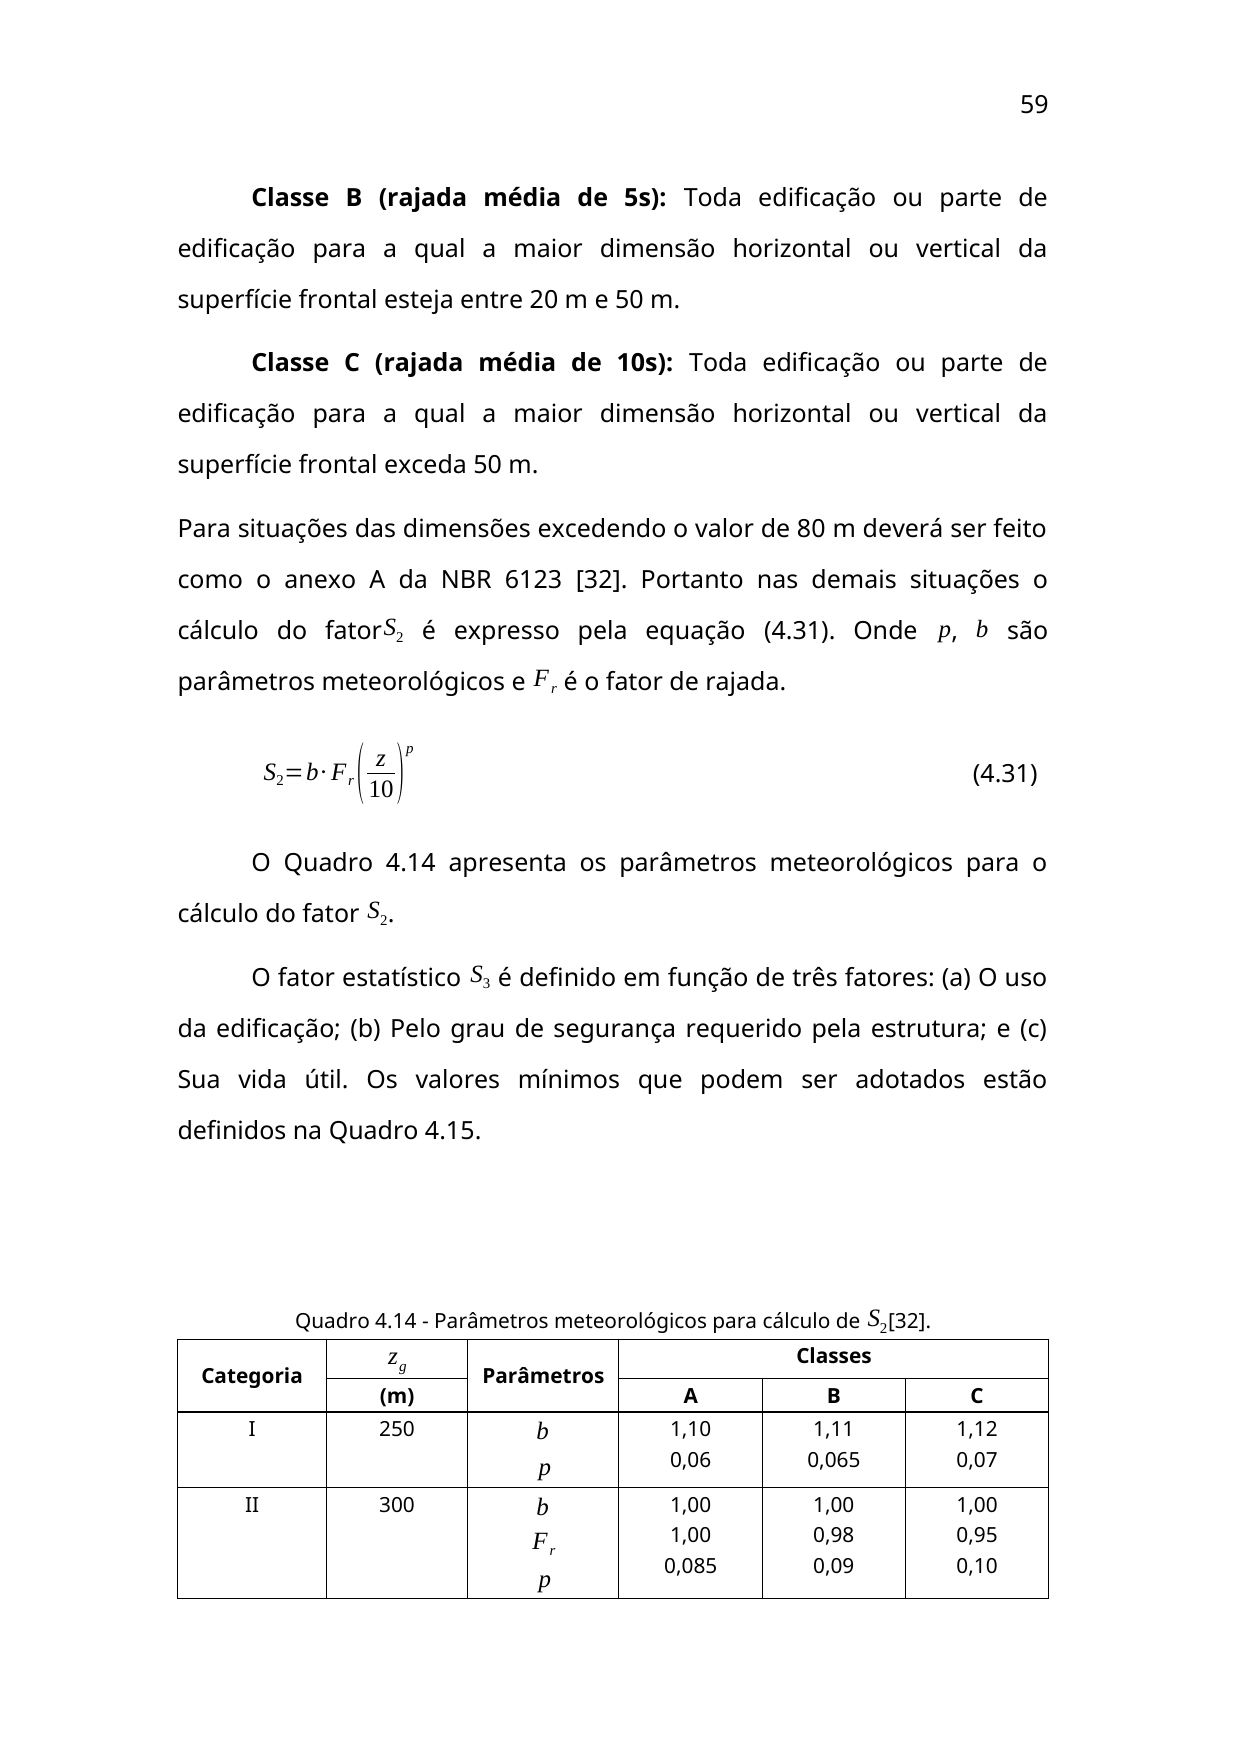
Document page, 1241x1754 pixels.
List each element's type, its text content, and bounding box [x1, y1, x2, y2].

table_cell 1,00 1,00 0,085 [619, 1488, 762, 1598]
text O Quadro 4.14 apresenta os parâmetros meteorológicos para o cálculo do fator . [177, 844, 1048, 930]
table_cell I [178, 1413, 326, 1487]
table_cell 1,12 0,07 [906, 1413, 1048, 1487]
text Classe C (rajada média de 10s): Toda edificação ou parte de edificação para a qual a maior dimensão horizontal ou vertical da superfície frontal exceda 50 m. [177, 345, 1048, 481]
table_cell C [906, 1379, 1048, 1411]
text Para situações das dimensões excedendo o valor de 80 m deverá ser feito como o anexo A da NBR 6123 [32]. Portanto nas demais situações o cálculo do fator é expresso pela equação (4.31). Onde , são parâmetros meteorológicos e é o fator de rajada. [177, 511, 1048, 698]
table_cell B [763, 1379, 905, 1411]
table_cell 250 [327, 1413, 467, 1487]
table_cell (m) [327, 1379, 467, 1411]
table_cell [327, 1340, 467, 1378]
table_cell 1,00 0,98 0,09 [763, 1488, 905, 1598]
table_cell Classes [619, 1340, 1048, 1378]
table_header (4.31) [888, 727, 1048, 832]
table_cell A [619, 1379, 762, 1411]
table_cell II [178, 1488, 326, 1598]
table_cell 1,11 0,065 [763, 1413, 905, 1487]
table_cell [468, 1488, 618, 1598]
text O fator estatístico é definido em função de três fatores: (a) O uso da edificação; (b) Pelo grau de segurança requerido pela estrutura; e (c) Sua vida útil. Os valores mínimos que podem ser adotados estão definidos na Quadro 4.15. [177, 959, 1048, 1146]
text Classe B (rajada média de 5s): Toda edificação ou parte de edificação para a qual a maior dimensão horizontal ou vertical da superfície frontal esteja entre 20 m e 50 m. [177, 179, 1048, 316]
table_header Quadro 4.14 - Parâmetros meteorológicos para cálculo de [32]. [177, 1303, 1048, 1338]
table_cell [468, 1413, 618, 1487]
table_cell 300 [327, 1488, 467, 1598]
table_cell Parâmetros [468, 1340, 618, 1411]
table_cell Categoria [178, 1340, 326, 1411]
table_cell 1,10 0,06 [619, 1413, 762, 1487]
table_cell 1,00 0,95 0,10 [906, 1488, 1048, 1598]
table_header [177, 727, 887, 832]
